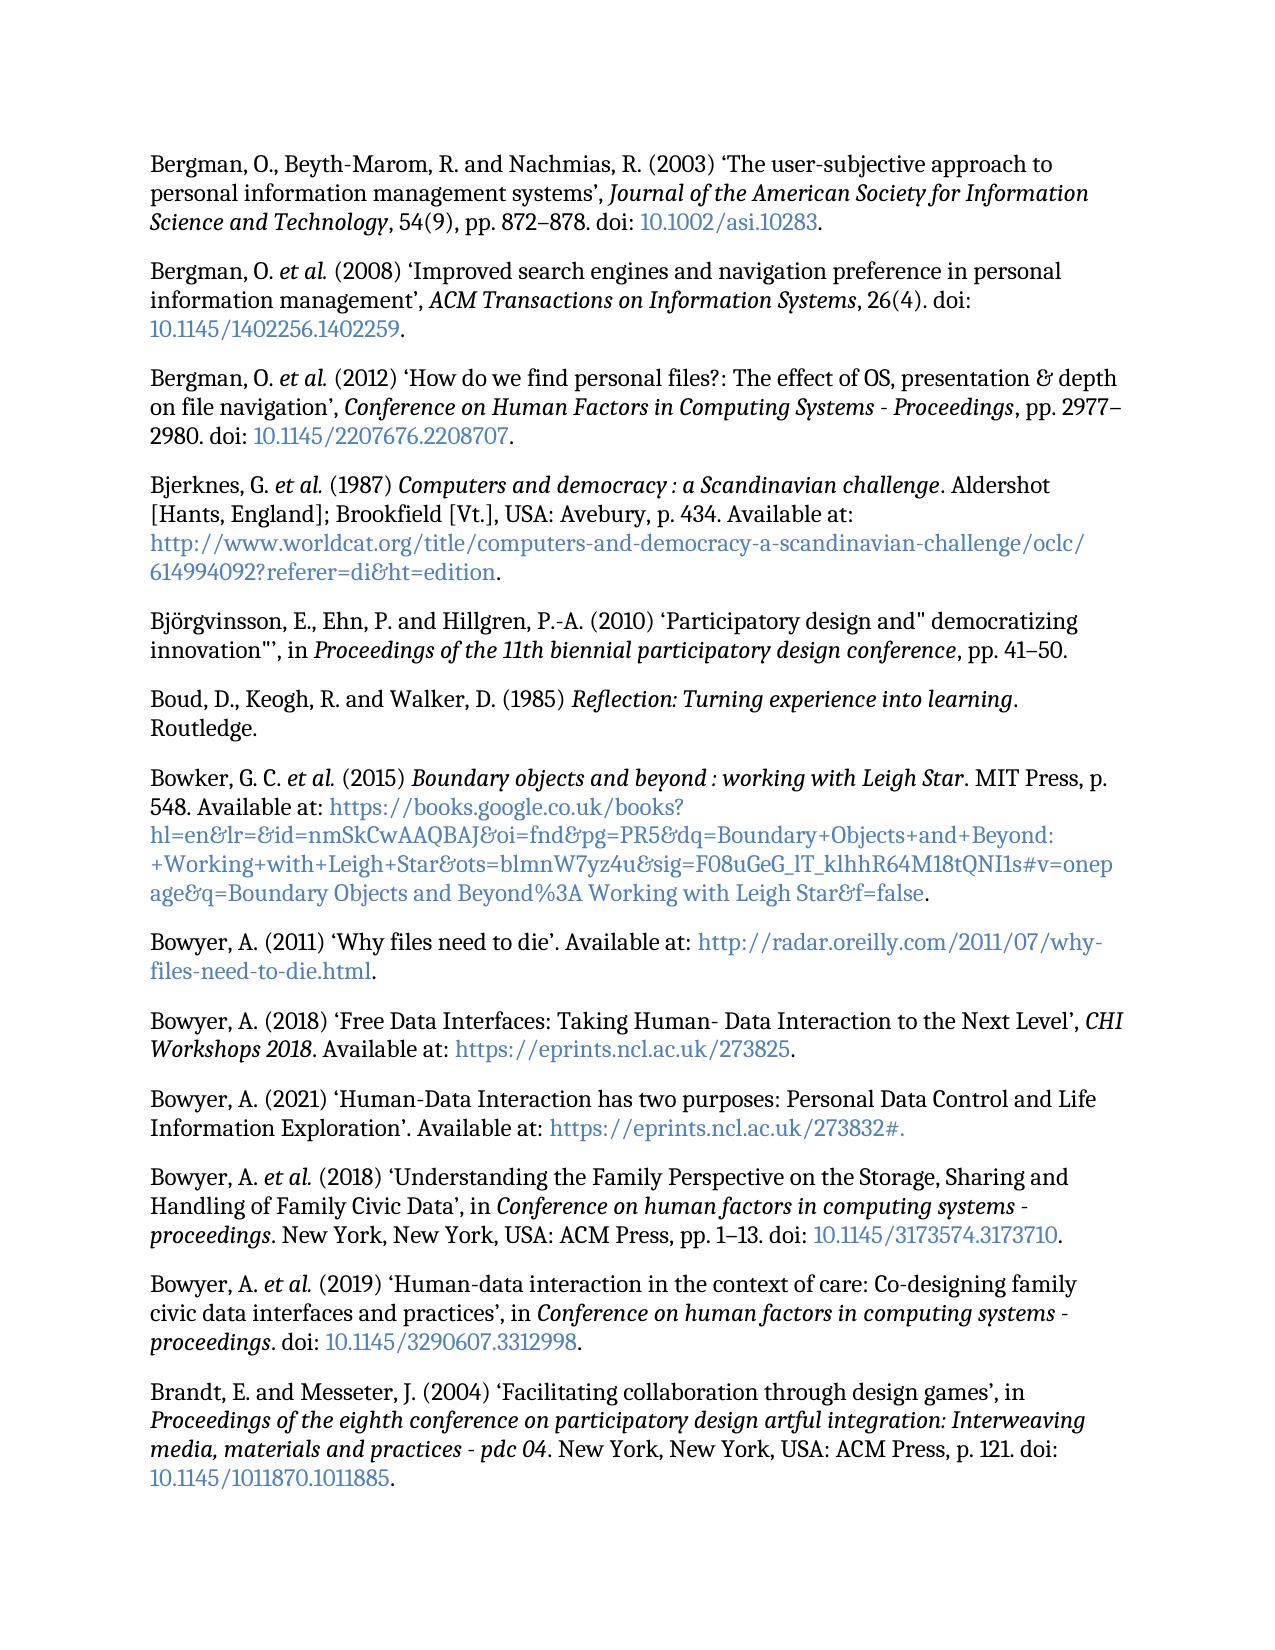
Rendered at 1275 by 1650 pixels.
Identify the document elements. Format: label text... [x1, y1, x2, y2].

text Bowyer, A. (2021) ‘Human-Data Interaction has two purposes: Personal Data Control and Life Information Exploration’. Available at: https://eprints.ncl.ac.uk/273832#. [150, 1085, 1125, 1142]
text Boud, D., Keogh, R. and Walker, D. (1985) Reflection: Turning experience into learning. Routledge. [150, 685, 1125, 743]
text Bjerknes, G. et al. (1987) Computers and democracy : a Scandinavian challenge. Aldershot [Hants, England]; Brookfield [Vt.], USA: Avebury, p. 434. Available at: http://www.worldcat.org/title/computers-and-democracy-a-scandinavian-challenge/oclc/614994092?referer=di&ht=edition. [150, 471, 1125, 586]
text Bowyer, A. (2011) ‘Why files need to die’. Available at: http://radar.oreilly.com/2011/07/why-files-need-to-die.html. [150, 928, 1125, 986]
text Bowker, G. C. et al. (2015) Boundary objects and beyond : working with Leigh Star. MIT Press, p. 548. Available at: https://books.google.co.uk/books?hl=en&lr=&id=nmSkCwAAQBAJ&oi=fnd&pg=PR5&dq=Boundary+Objects+and+Beyond:+Working+with+Leigh+Star&ots=blmnW7yz4u&sig=F08uGeG_lT_klhhR64M18tQNI1s#v=onepage&q=Boundary Objects and Beyond%3A Working with Leigh Star&f=false. [150, 764, 1125, 907]
text Brandt, E. and Messeter, J. (2004) ‘Facilitating collaboration through design games’, in Proceedings of the eighth conference on participatory design artful integration: Interweaving media, materials and practices - pdc 04. New York, New York, USA: ACM Press, p. 121. doi: 10.1145/1011870.1011885. [150, 1377, 1125, 1492]
text Bowyer, A. (2018) ‘Free Data Interfaces: Taking Human- Data Interaction to the Next Level’, CHI Workshops 2018. Available at: https://eprints.ncl.ac.uk/273825. [150, 1007, 1125, 1064]
text Bergman, O. et al. (2012) ‘How do we find personal files?: The effect of OS, presentation & depth on file navigation’, Conference on Human Factors in Computing Systems - Proceedings, pp. 2977–2980. doi: 10.1145/2207676.2208707. [150, 364, 1125, 450]
text Bergman, O. et al. (2008) ‘Improved search engines and navigation preference in personal information management’, ACM Transactions on Information Systems, 26(4). doi: 10.1145/1402256.1402259. [150, 257, 1125, 343]
text Björgvinsson, E., Ehn, P. and Hillgren, P.-A. (2010) ‘Participatory design and" democratizing innovation"’, in Proceedings of the 11th biennial participatory design conference, pp. 41–50. [150, 607, 1125, 664]
text Bowyer, A. et al. (2018) ‘Understanding the Family Perspective on the Storage, Sharing and Handling of Family Civic Data’, in Conference on human factors in computing systems - proceedings. New York, New York, USA: ACM Press, pp. 1–13. doi: 10.1145/3173574.3173710. [150, 1163, 1125, 1249]
text Bergman, O., Beyth-Marom, R. and Nachmias, R. (2003) ‘The user-subjective approach to personal information management systems’, Journal of the American Society for Information Science and Technology, 54(9), pp. 872–878. doi: 10.1002/asi.10283. [150, 150, 1125, 236]
text Bowyer, A. et al. (2019) ‘Human-data interaction in the context of care: Co-designing family civic data interfaces and practices’, in Conference on human factors in computing systems - proceedings. doi: 10.1145/3290607.3312998. [150, 1270, 1125, 1357]
